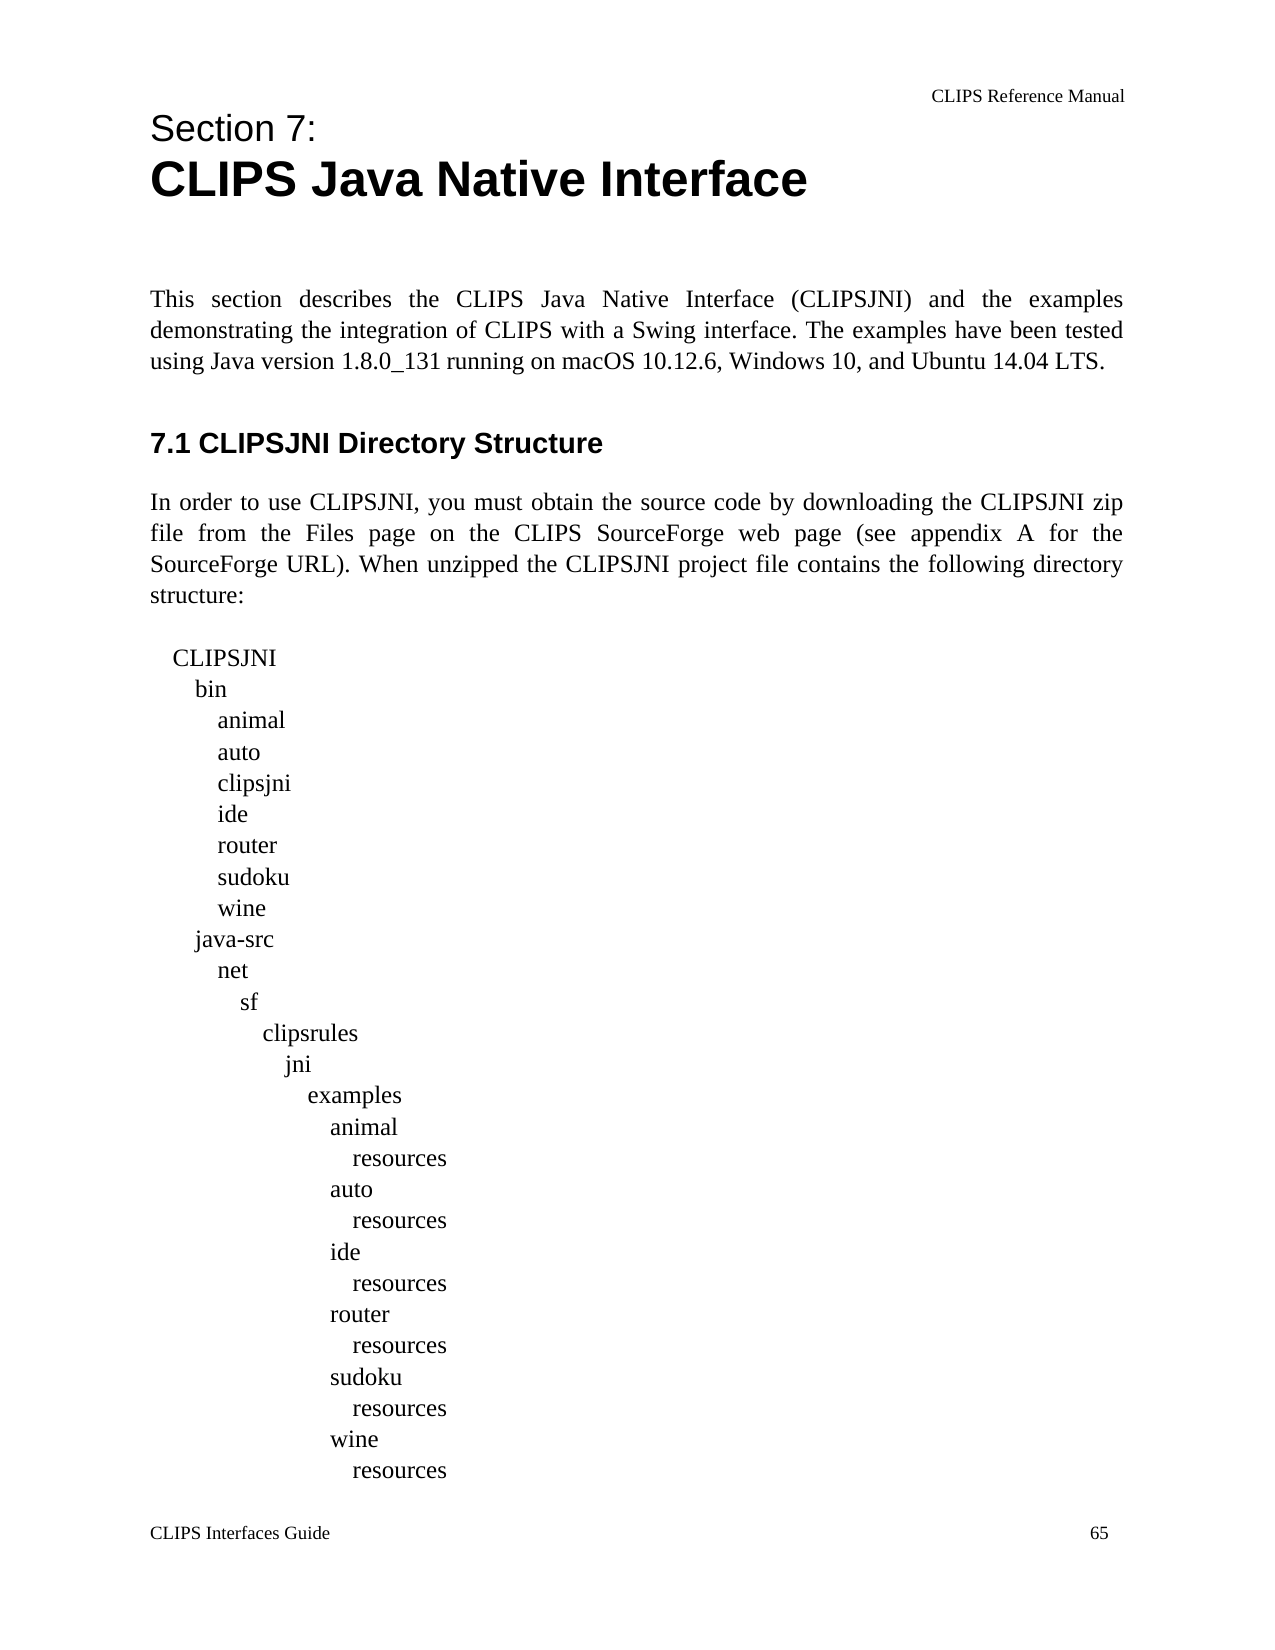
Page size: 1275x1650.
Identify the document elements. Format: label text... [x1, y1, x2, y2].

text resources [150, 1390, 1125, 1422]
text clipsrules [150, 1015, 1125, 1047]
text animal [150, 703, 1125, 734]
text examples [150, 1078, 1125, 1109]
text net [150, 953, 1125, 984]
text jni [150, 1047, 1125, 1078]
subtitle Section 7: CLIPS Java Native Interface [150, 106, 975, 207]
text animal [150, 1109, 1125, 1140]
text auto [150, 734, 1125, 765]
text wine [150, 1422, 1125, 1453]
text java-src [150, 922, 1125, 953]
text bin [150, 672, 1125, 703]
text resources [150, 1265, 1125, 1297]
text clipsjni [150, 765, 1125, 797]
subtitle 7.1 CLIPSJNI Directory Structure [150, 426, 1125, 459]
text CLIPSJNI [150, 640, 1125, 672]
text sudoku [150, 1359, 1125, 1390]
text ide [150, 797, 1125, 828]
text ide [150, 1234, 1125, 1265]
text auto [150, 1172, 1125, 1203]
text In order to use CLIPSJNI, you must obtain the source code by downloading the CLIPSJNI zip file from the Files page on the CLIPS SourceForge web page (see appendix A for the SourceForge URL). When unzipped the CLIPSJNI project file contains the following directory structure: [150, 484, 1125, 609]
text sf [150, 984, 1125, 1015]
text resources [150, 1453, 1125, 1484]
text router [150, 828, 1125, 859]
text resources [150, 1328, 1125, 1359]
text router [150, 1297, 1125, 1328]
text wine [150, 890, 1125, 922]
text resources [150, 1140, 1125, 1172]
text sudoku [150, 859, 1125, 890]
text This section describes the CLIPS Java Native Interface (CLIPSJNI) and the examples demonstrating the integration of CLIPS with a Swing interface. The examples have been tested using Java version 1.8.0_131 running on macOS 10.12.6, Windows 10, and Ubuntu 14.04 LTS. [150, 282, 1125, 376]
text resources [150, 1203, 1125, 1234]
